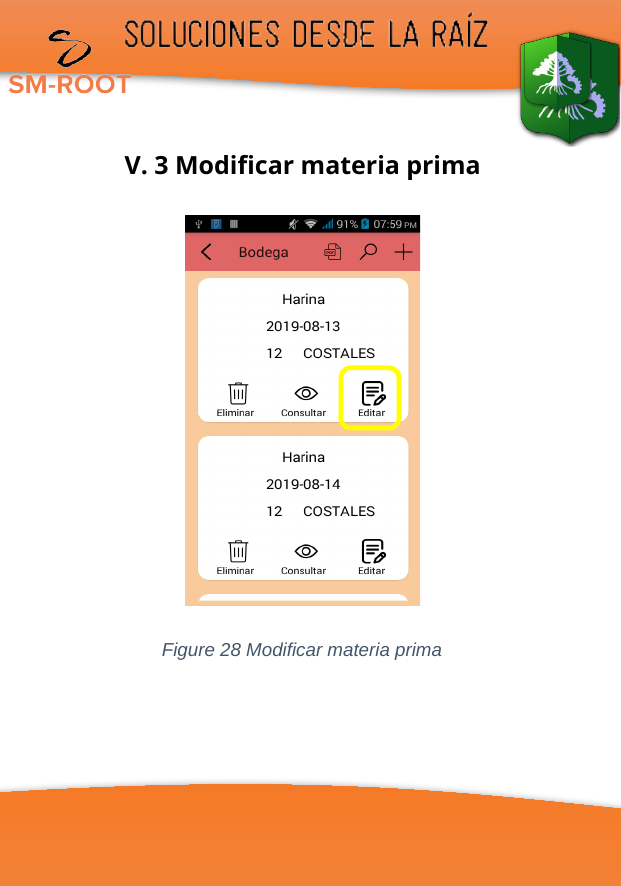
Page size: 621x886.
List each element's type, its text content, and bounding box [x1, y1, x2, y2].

picture [185, 215, 421, 606]
text V. 3 Modificar materia prima [74, 148, 531, 182]
picture [7, 28, 132, 100]
text Figure 28 Modificar materia prima [74, 639, 531, 660]
picture [516, 28, 621, 147]
